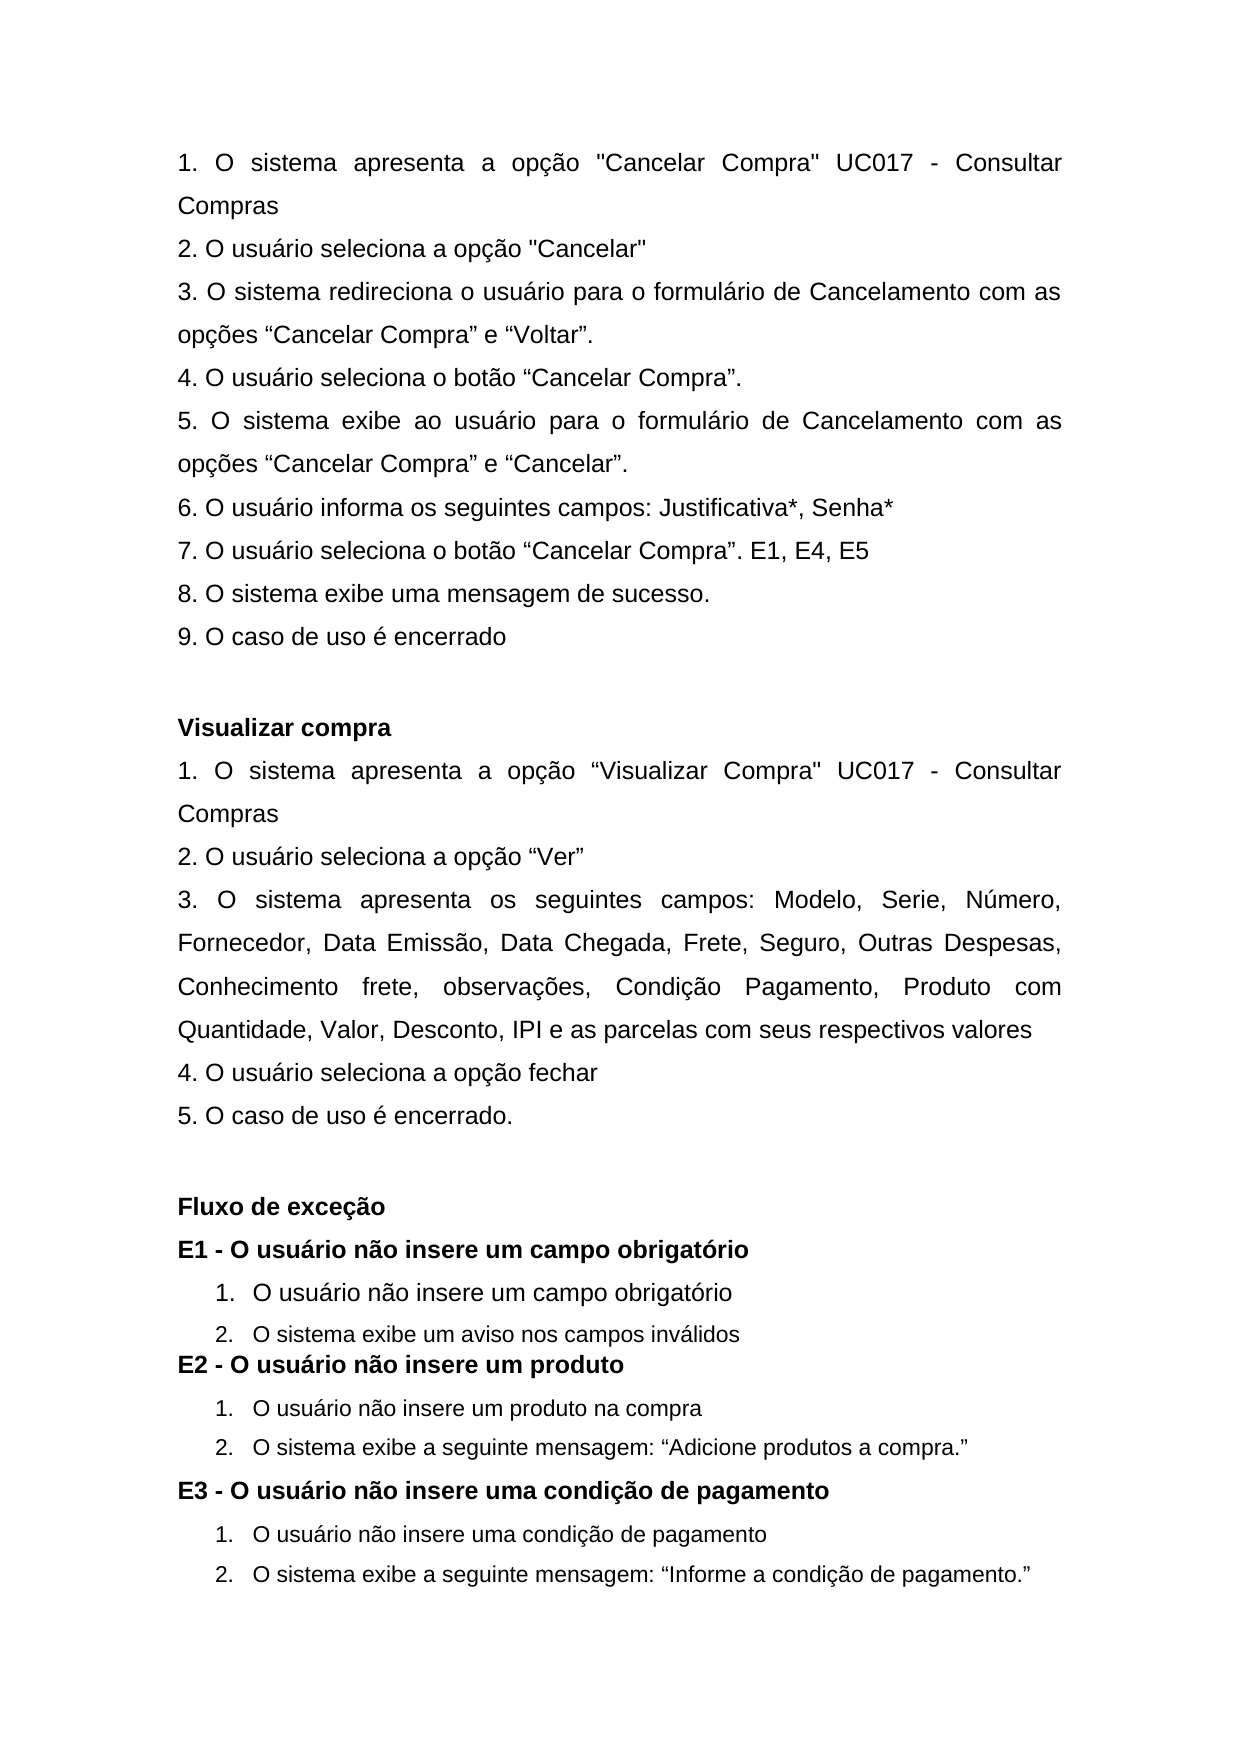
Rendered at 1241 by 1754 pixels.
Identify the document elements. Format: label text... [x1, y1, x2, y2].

text 4. O usuário seleciona o botão “Cancelar Compra”. [177, 363, 1063, 392]
text 6. O usuário informa os seguintes campos: Justificativa*, Senha* [177, 493, 1063, 521]
text Visualizar compra [177, 713, 1063, 742]
text 2. O usuário seleciona a opção "Cancelar" [177, 234, 1063, 263]
text 1. O sistema apresenta a opção “Visualizar Compra" UC017 - Consultar Compras [177, 756, 1063, 828]
text 7. O usuário seleciona o botão “Cancelar Compra”. E1, E4, E5 [177, 536, 1063, 564]
text 5. O sistema exibe ao usuário para o formulário de Cancelamento com as opções “Cancelar Compra” e “Cancelar”. [177, 406, 1063, 478]
text E2 - O usuário não insere um produto [177, 1349, 1035, 1378]
text 3. O sistema redireciona o usuário para o formulário de Cancelamento com as opções “Cancelar Compra” e “Voltar”. [177, 277, 1063, 349]
text 5. O caso de uso é encerrado. [177, 1101, 1063, 1130]
text E1 - O usuário não insere um campo obrigatório [177, 1235, 1063, 1264]
list O sistema exibe a seguinte mensagem: “Informe a condição de pagamento.” [215, 1561, 1063, 1587]
list O usuário não insere um campo obrigatório [215, 1278, 1063, 1307]
text 2. O usuário seleciona a opção “Ver” [177, 842, 1063, 871]
text 1. O sistema apresenta a opção "Cancelar Compra" UC017 - Consultar Compras [177, 148, 1063, 219]
list O usuário não insere uma condição de pagamento [215, 1521, 1063, 1547]
list O usuário não insere um produto na compra [215, 1395, 1063, 1421]
text 3. O sistema apresenta os seguintes campos: Modelo, Serie, Número, Fornecedor, Data Emissão, Data Chegada, Frete, Seguro, Outras Despesas, Conhecimento frete, observações, Condição Pagamento, Produto com Quantidade, Valor, Desconto, IPI e as parcelas com seus respectivos valores [177, 885, 1063, 1043]
text 4. O usuário seleciona a opção fechar [177, 1058, 1063, 1087]
list O sistema exibe a seguinte mensagem: “Adicione produtos a compra.” [215, 1434, 1063, 1461]
text 8. O sistema exibe uma mensagem de sucesso. [177, 579, 1063, 608]
text Fluxo de exceção [177, 1192, 1063, 1221]
text E3 - O usuário não insere uma condição de pagamento [177, 1476, 1035, 1504]
list O sistema exibe um aviso nos campos inválidos [215, 1321, 1063, 1347]
text 9. O caso de uso é encerrado [177, 622, 1063, 651]
